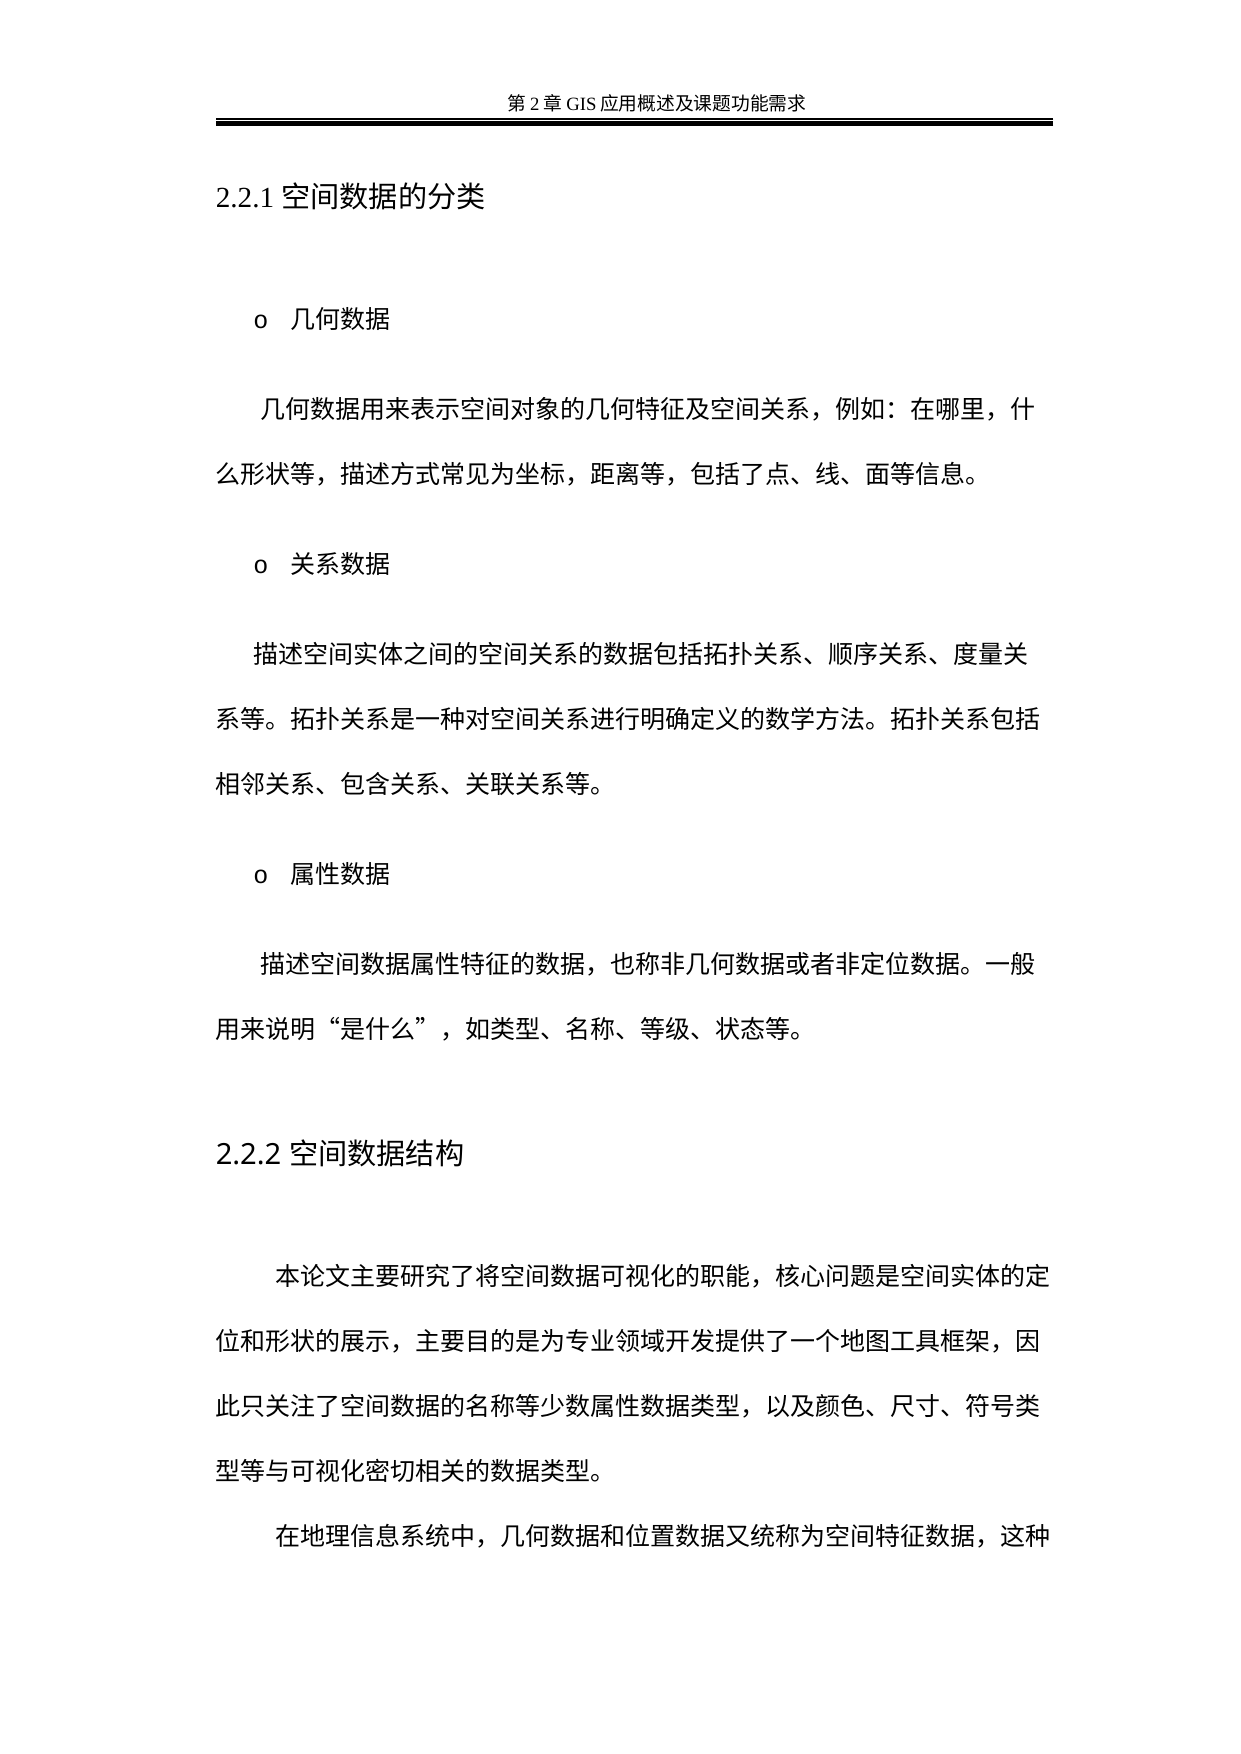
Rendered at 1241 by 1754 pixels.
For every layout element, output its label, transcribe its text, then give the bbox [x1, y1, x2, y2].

list 属性数据 [253, 840, 1053, 905]
text 本论文主要研究了将空间数据可视化的职能，核心问题是空间实体的定位和形状的展示，主要目的是为专业领域开发提供了一个地图工具框架，因此只关注了空间数据的名称等少数属性数据类型，以及颜色、尺寸、符号类型等与可视化密切相关的数据类型。 [216, 1242, 1053, 1502]
subtitle 空间数据结构 [216, 1119, 1053, 1184]
subtitle 空间数据的分类 [216, 162, 1053, 227]
text 描述空间实体之间的空间关系的数据包括拓扑关系、顺序关系、度量关系等。拓扑关系是一种对空间关系进行明确定义的数学方法。拓扑关系包括相邻关系、包含关系、关联关系等。 [216, 620, 1053, 815]
text 描述空间数据属性特征的数据，也称非几何数据或者非定位数据。一般用来说明“是什么”，如类型、名称、等级、状态等。 [216, 930, 1053, 1060]
text 在地理信息系统中，几何数据和位置数据又统称为空间特征数据，这种 [216, 1502, 1053, 1567]
list 几何数据 [253, 285, 1053, 350]
text 几何数据用来表示空间对象的几何特征及空间关系，例如：在哪里，什么形状等，描述方式常见为坐标，距离等，包括了点、线、面等信息。 [216, 375, 1053, 505]
list 关系数据 [253, 530, 1053, 595]
